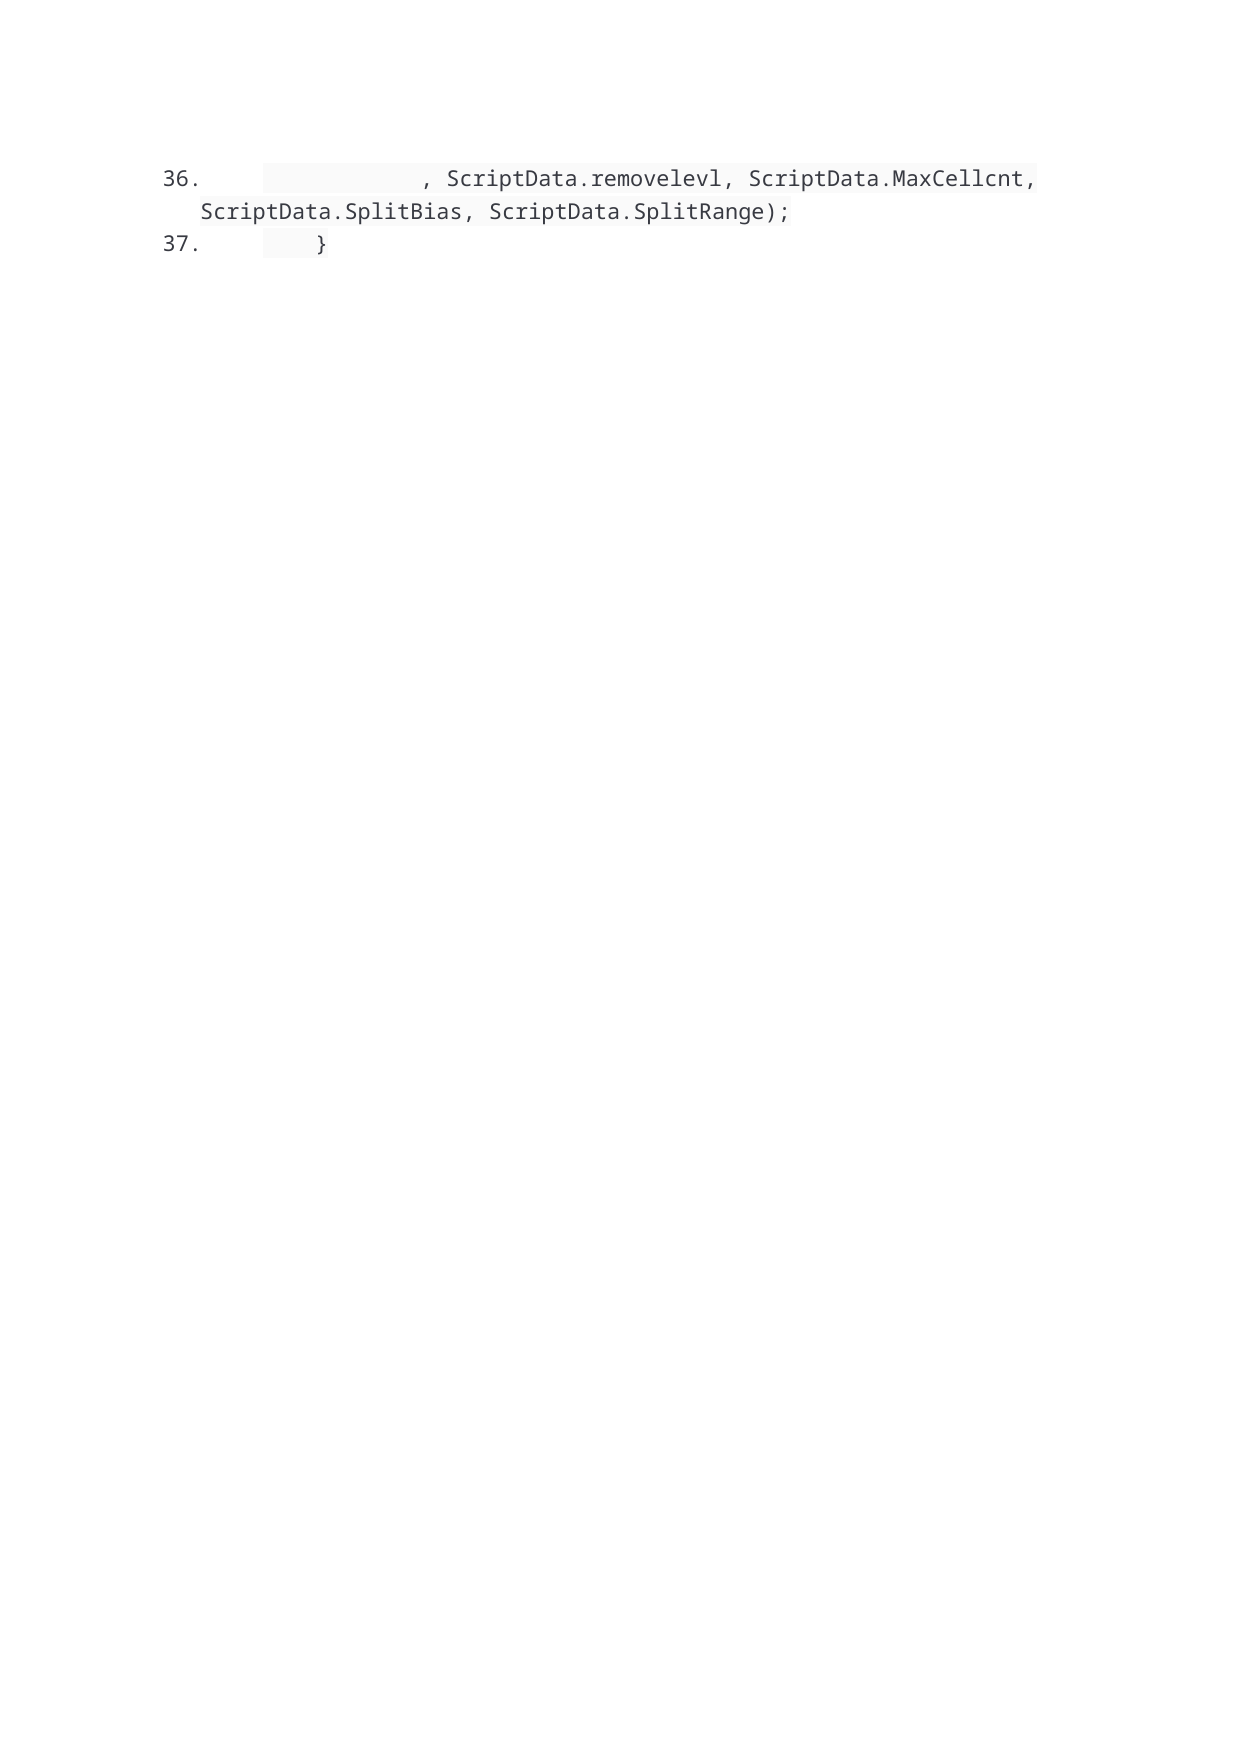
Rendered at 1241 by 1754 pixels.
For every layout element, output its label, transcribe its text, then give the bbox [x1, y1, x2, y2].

list } [162, 227, 1053, 259]
list , ScriptData.removelevl, ScriptData.MaxCellcnt, ScriptData.SplitBias, ScriptData.SplitRange); [162, 162, 1053, 227]
